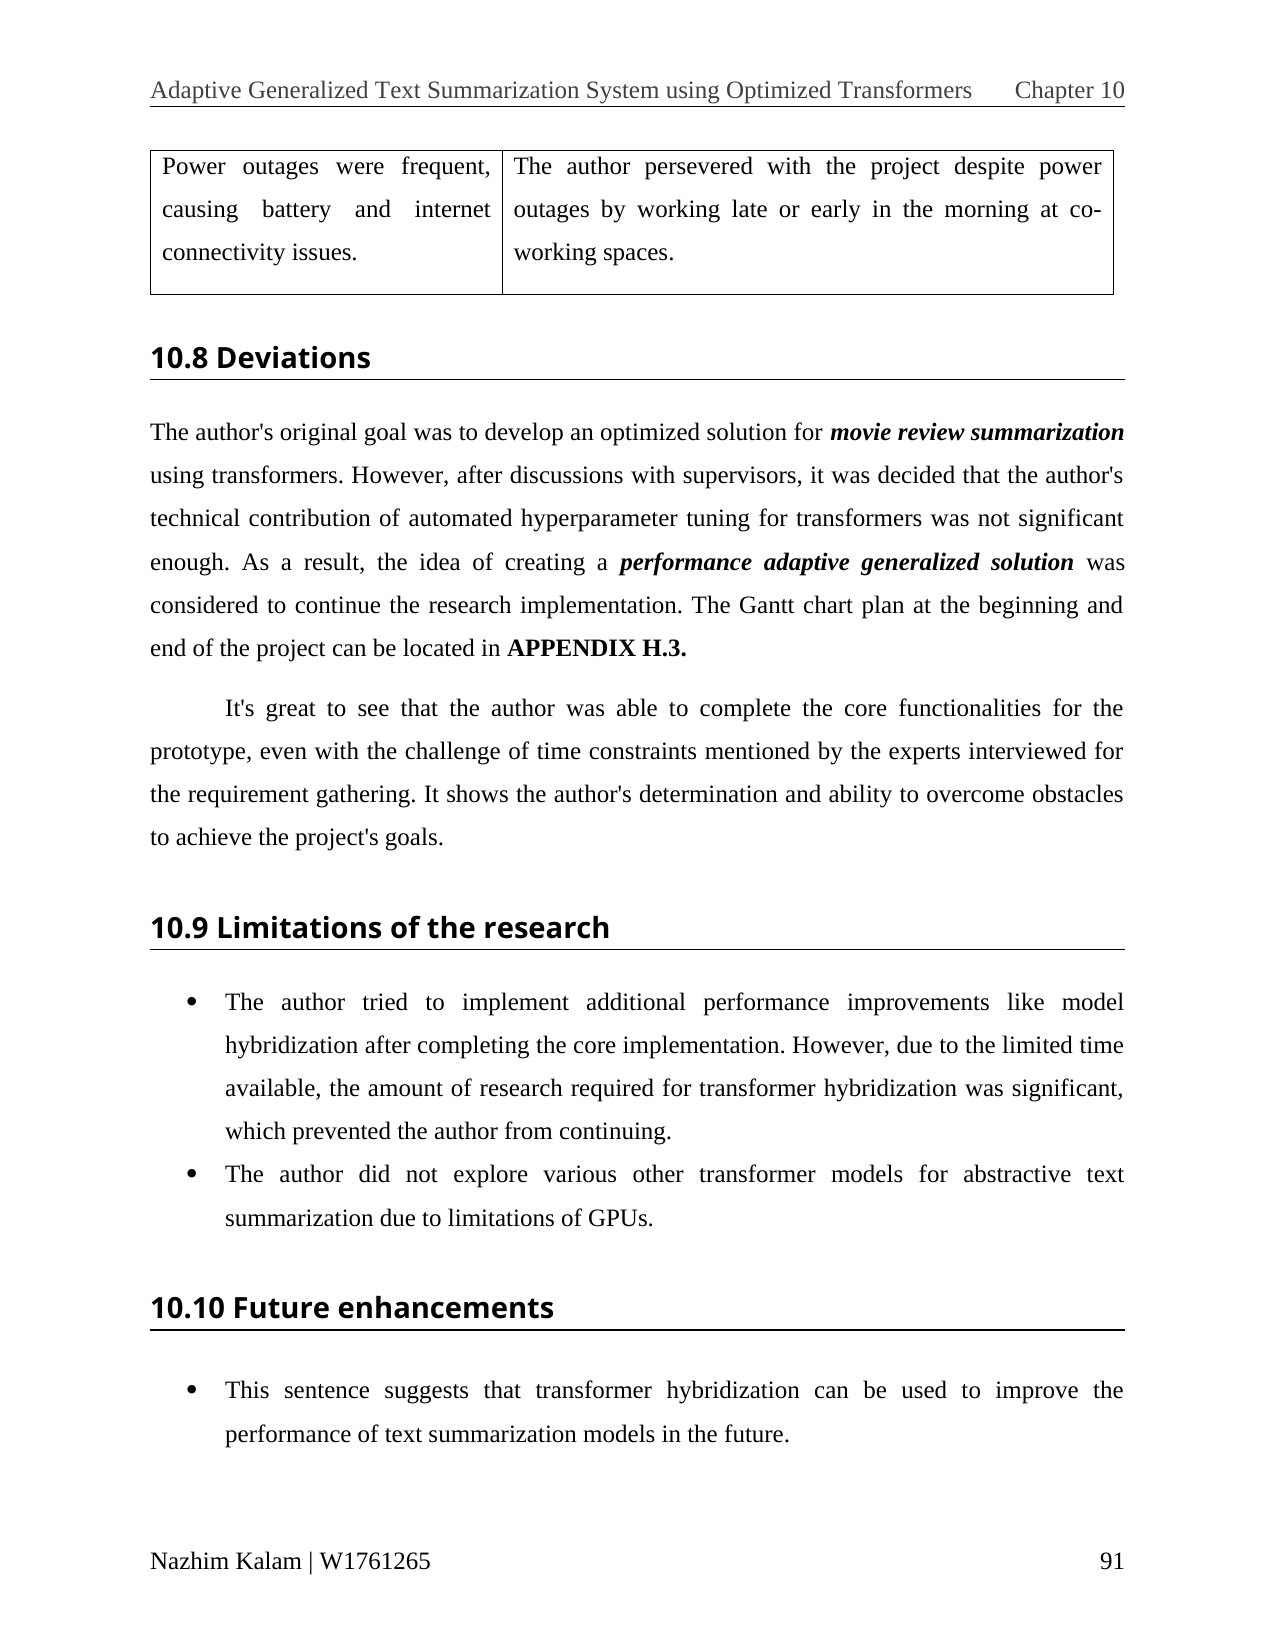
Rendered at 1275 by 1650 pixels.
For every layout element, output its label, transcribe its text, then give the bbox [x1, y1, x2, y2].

table_cell Power outages were frequent, causing battery and internet connectivity issues. [151, 151, 502, 294]
list This sentence suggests that transformer hybridization can be used to improve the performance of text summarization models in the future. [187, 1376, 1125, 1447]
list The author tried to implement additional performance improvements like model hybridization after completing the core implementation. However, due to the limited time available, the amount of research required for transformer hybridization was significant, which prevented the author from continuing. [187, 987, 1125, 1145]
subtitle 10.10 Future enhancements [150, 1287, 1125, 1329]
table_cell The author persevered with the project despite power outages by working late or early in the morning at co-working spaces. [503, 151, 1113, 294]
subtitle 10.8 Deviations [150, 337, 1125, 379]
list The author did not explore various other transformer models for abstractive text summarization due to limitations of GPUs. [187, 1159, 1125, 1231]
text It's great to see that the author was able to complete the core functionalities for the prototype, even with the challenge of time constraints mentioned by the experts interviewed for the requirement gathering. It shows the author's determination and ability to overcome obstacles to achieve the project's goals. [150, 693, 1125, 851]
text The author's original goal was to develop an optimized solution for movie review summarization using transformers. However, after discussions with supervisors, it was decided that the author's technical contribution of automated hyperparameter tuning for transformers was not significant enough. As a result, the idea of creating a performance adaptive generalized solution was considered to continue the research implementation. The Gantt chart plan at the beginning and end of the project can be located in APPENDIX H.3. [150, 417, 1125, 662]
subtitle 10.9 Limitations of the research [150, 907, 1125, 949]
